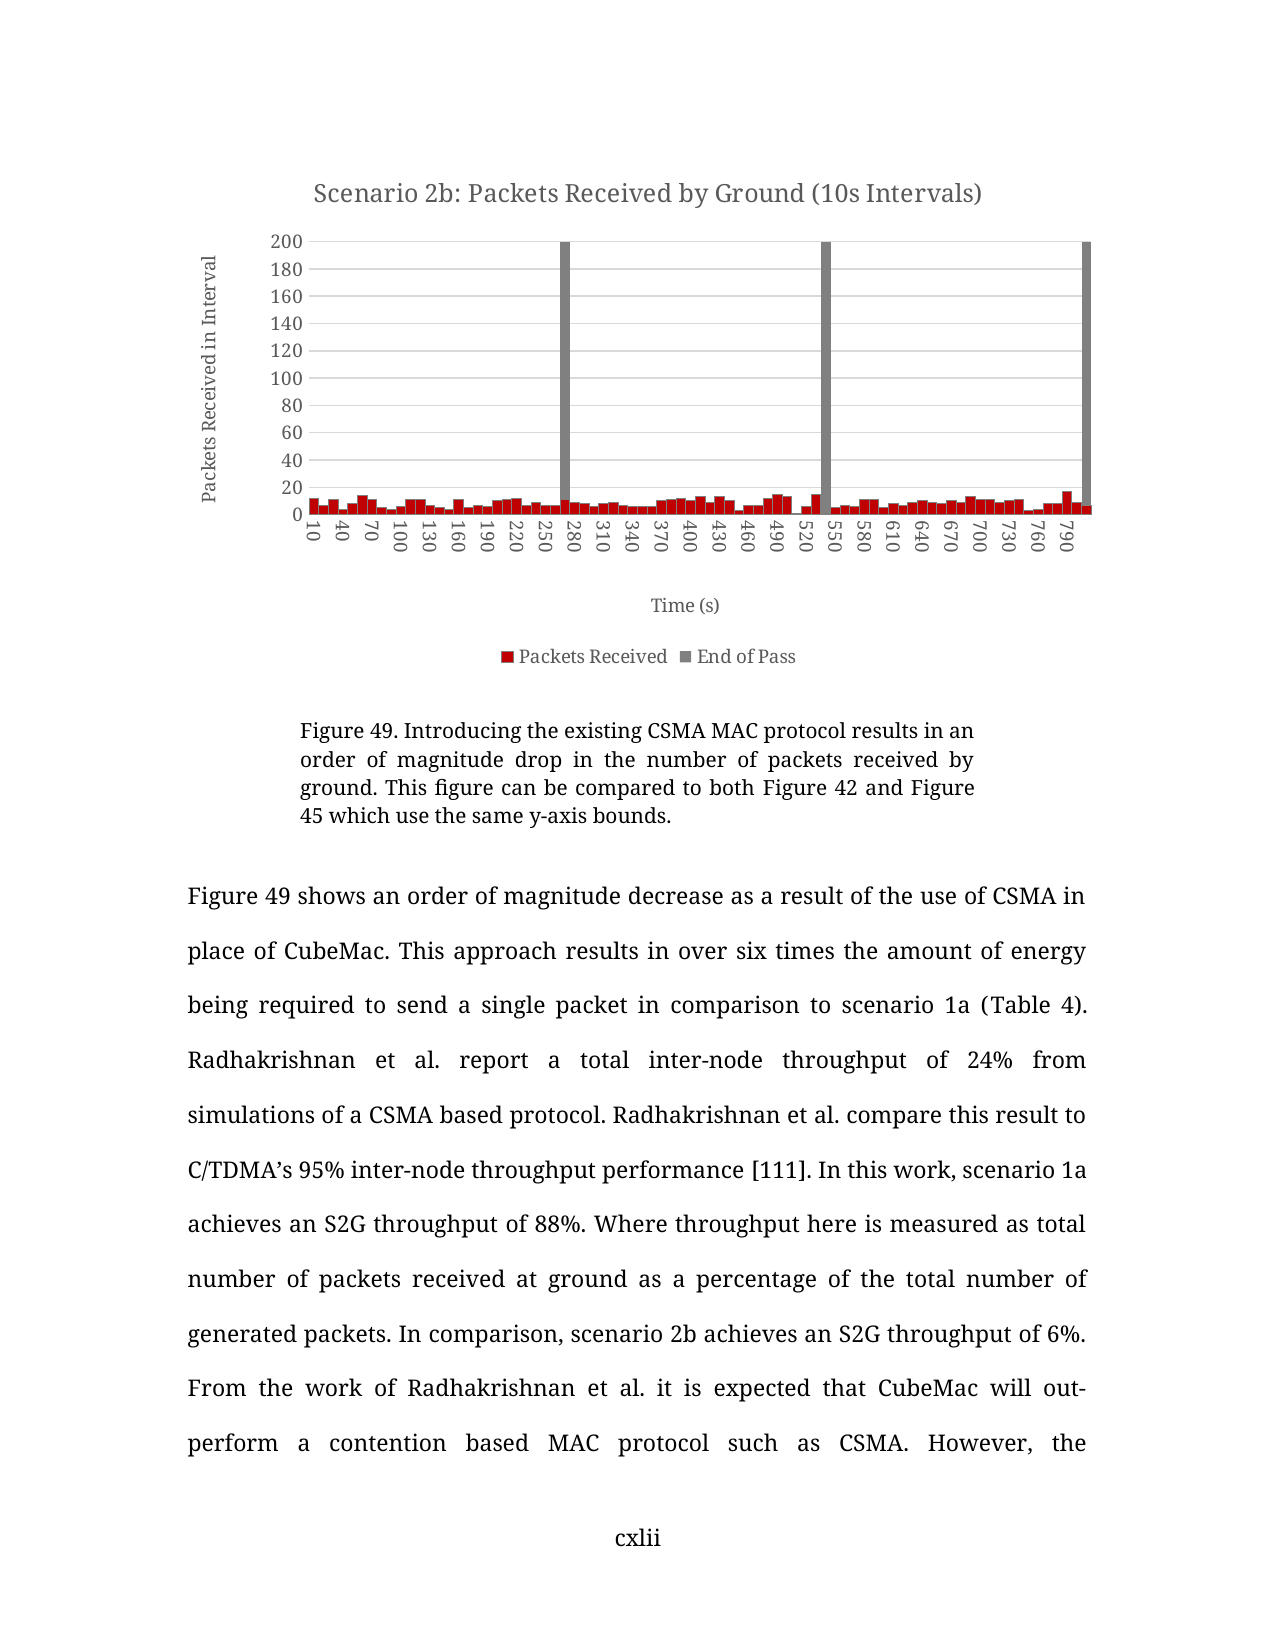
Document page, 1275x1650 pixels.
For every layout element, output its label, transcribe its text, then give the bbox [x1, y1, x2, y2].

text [187, 880, 1087, 1458]
text Figure 49. Introducing the existing CSMA MAC protocol results in an order of magnitude drop in the number of packets received by ground. This figure can be compared to both Figure 42 and Figure 45 which use the same y-axis bounds. [300, 716, 975, 830]
